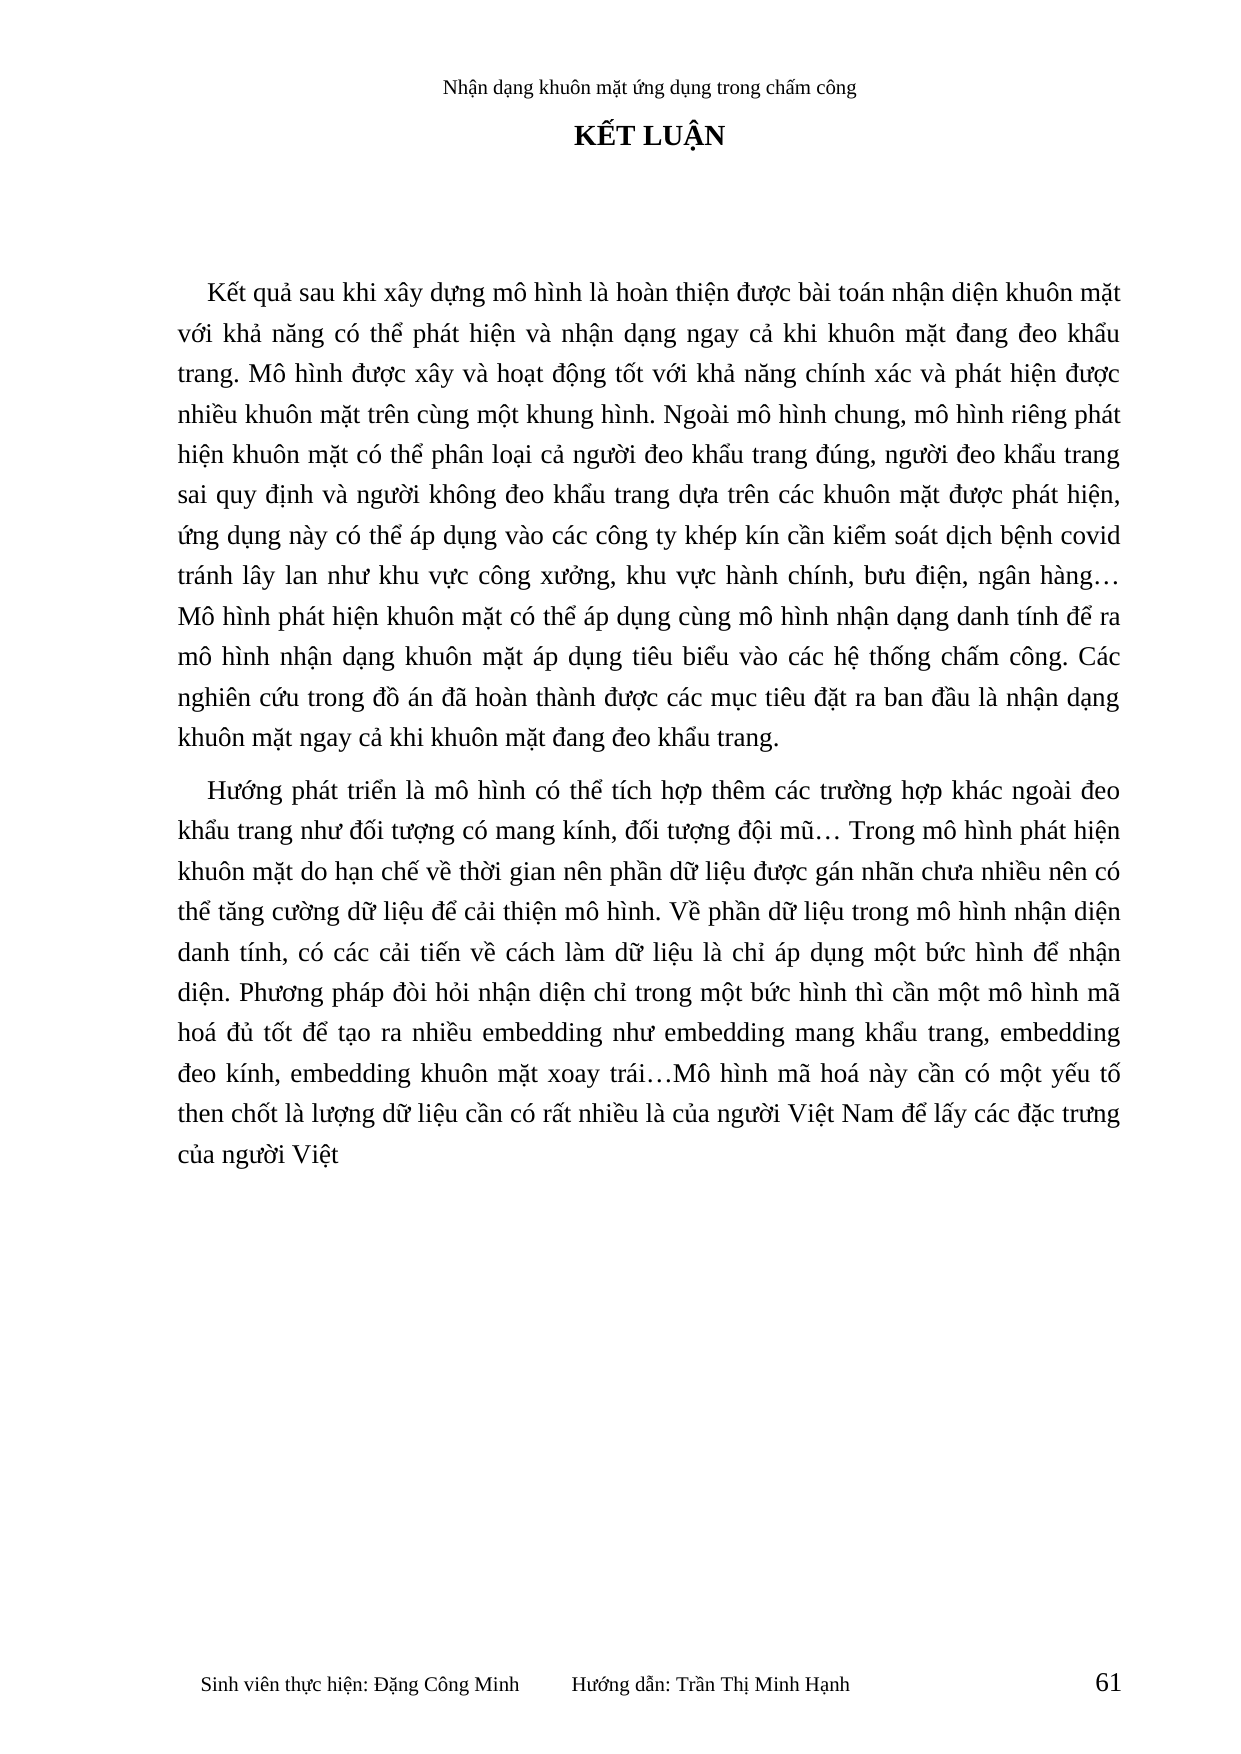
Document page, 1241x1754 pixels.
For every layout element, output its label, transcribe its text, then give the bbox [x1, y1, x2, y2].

text Hướng phát triển là mô hình có thể tích hợp thêm các trường hợp khác ngoài đeo khẩu trang như đối tượng có mang kính, đối tượng đội mũ… Trong mô hình phát hiện khuôn mặt do hạn chế về thời gian nên phần dữ liệu được gán nhãn chưa nhiều nên có thể tăng cường dữ liệu để cải thiện mô hình. Về phần dữ liệu trong mô hình nhận diện danh tính, có các cải tiến về cách làm dữ liệu là chỉ áp dụng một bức hình để nhận diện. Phương pháp đòi hỏi nhận diện chỉ trong một bức hình thì cần một mô hình mã hoá đủ tốt để tạo ra nhiều embedding như embedding mang khẩu trang, embedding đeo kính, embedding khuôn mặt xoay trái…Mô hình mã hoá này cần có một yếu tố then chốt là lượng dữ liệu cần có rất nhiều là của người Việt Nam để lấy các đặc trưng của người Việt [177, 774, 1122, 1169]
text Kết quả sau khi xây dựng mô hình là hoàn thiện được bài toán nhận diện khuôn mặt với khả năng có thể phát hiện và nhận dạng ngay cả khi khuôn mặt đang đeo khẩu trang. Mô hình được xây và hoạt động tốt với khả năng chính xác và phát hiện được nhiều khuôn mặt trên cùng một khung hình. Ngoài mô hình chung, mô hình riêng phát hiện khuôn mặt có thể phân loại cả người đeo khẩu trang đúng, người đeo khẩu trang sai quy định và người không đeo khẩu trang dựa trên các khuôn mặt được phát hiện, ứng dụng này có thể áp dụng vào các công ty khép kín cần kiểm soát dịch bệnh covid tránh lây lan như khu vực công xưởng, khu vực hành chính, bưu điện, ngân hàng… Mô hình phát hiện khuôn mặt có thể áp dụng cùng mô hình nhận dạng danh tính để ra mô hình nhận dạng khuôn mặt áp dụng tiêu biểu vào các hệ thống chấm công. Các nghiên cứu trong đồ án đã hoàn thành được các mục tiêu đặt ra ban đầu là nhận dạng khuôn mặt ngay cả khi khuôn mặt đang đeo khẩu trang. [177, 277, 1122, 752]
text KẾT LUẬN [177, 118, 1122, 152]
